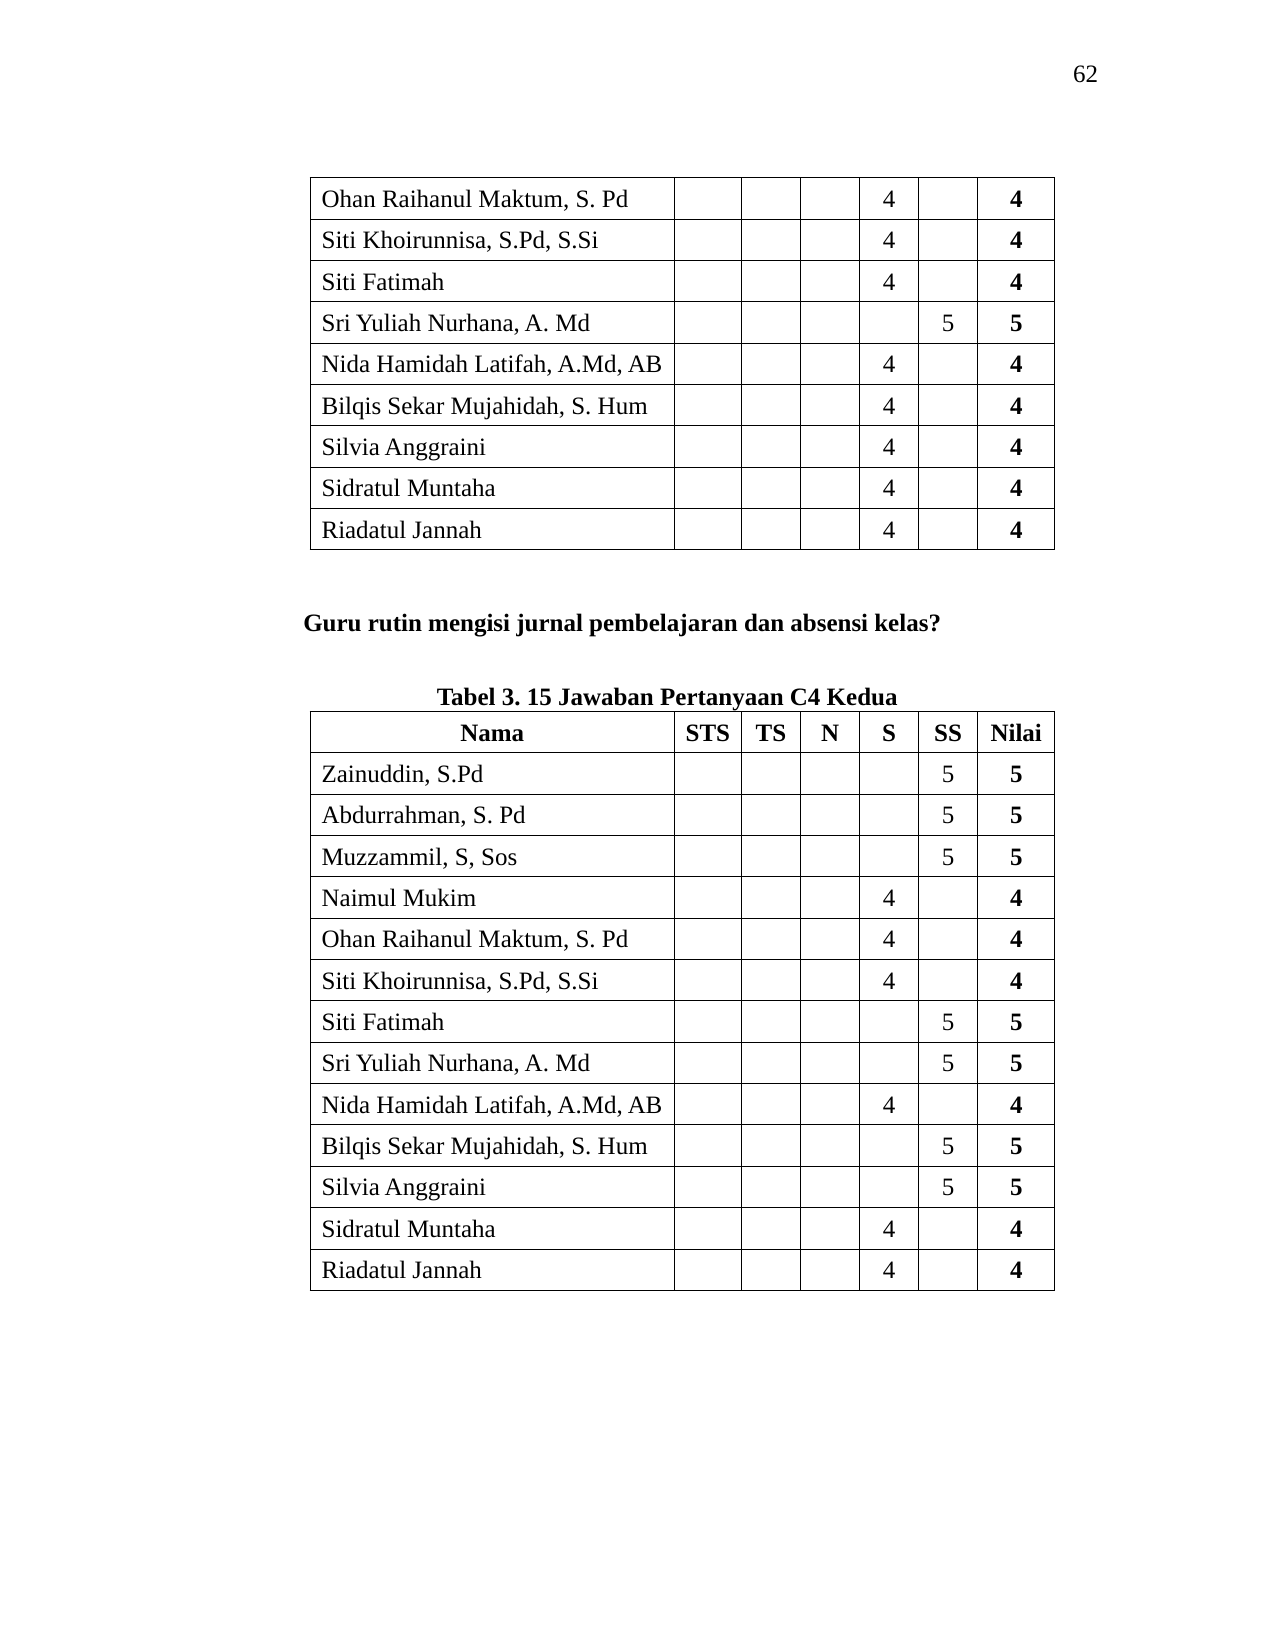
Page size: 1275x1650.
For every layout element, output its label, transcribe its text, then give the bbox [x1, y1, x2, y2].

table_cell [801, 344, 859, 384]
table_cell 4 [978, 960, 1054, 1000]
table_cell [675, 261, 741, 301]
table_cell [742, 1250, 800, 1290]
table_cell [742, 509, 800, 549]
table_cell 4 [978, 220, 1054, 260]
table_cell [919, 1250, 977, 1290]
table_header Nama [311, 712, 674, 752]
table_cell [801, 302, 859, 343]
table_cell Silvia Anggraini [311, 426, 674, 467]
table_cell [742, 426, 800, 467]
table_cell [801, 919, 859, 959]
table_cell [919, 877, 977, 918]
table_cell [742, 468, 800, 508]
table_cell 4 [860, 220, 918, 260]
table_cell 5 [978, 1125, 1054, 1166]
table_cell [675, 344, 741, 384]
table_cell Ohan Raihanul Maktum, S. Pd [311, 919, 674, 959]
table_cell [675, 1043, 741, 1083]
table_cell [742, 1208, 800, 1248]
table_cell 5 [919, 1125, 977, 1166]
table_cell [675, 1084, 741, 1124]
table_cell [801, 1167, 859, 1207]
table_header Nilai [978, 712, 1054, 752]
table_cell [742, 1001, 800, 1042]
table_cell 4 [978, 1208, 1054, 1248]
table_cell 4 [860, 1084, 918, 1124]
table_cell [801, 1001, 859, 1042]
table_cell [860, 1167, 918, 1207]
table_cell [742, 1043, 800, 1083]
table_cell 4 [860, 261, 918, 301]
table_cell [801, 877, 859, 918]
table_cell [919, 468, 977, 508]
table_cell 4 [978, 877, 1054, 918]
table_cell 5 [919, 753, 977, 793]
table_cell 4 [978, 178, 1054, 218]
table_cell [919, 919, 977, 959]
list Guru rutin mengisi jurnal pembelajaran dan absensi kelas? [303, 608, 1098, 637]
table_cell [801, 795, 859, 835]
table_cell Zainuddin, S.Pd [311, 753, 674, 793]
table_cell 4 [978, 426, 1054, 467]
table_cell Siti Khoirunnisa, S.Pd, S.Si [311, 220, 674, 260]
table_cell 4 [978, 385, 1054, 425]
table_cell 4 [978, 509, 1054, 549]
table_cell [675, 960, 741, 1000]
table_cell 4 [860, 178, 918, 218]
table_cell Naimul Mukim [311, 877, 674, 918]
table_cell [860, 1125, 918, 1166]
table_cell Sidratul Muntaha [311, 1208, 674, 1248]
table_cell [742, 1125, 800, 1166]
table_cell [801, 220, 859, 260]
table_cell 4 [860, 877, 918, 918]
table_cell [742, 1084, 800, 1124]
table_cell 4 [860, 1208, 918, 1248]
table_cell [675, 468, 741, 508]
table_cell [801, 836, 859, 876]
table_cell [742, 836, 800, 876]
table_header SS [919, 712, 977, 752]
table_cell [675, 178, 741, 218]
table_cell 4 [860, 919, 918, 959]
table_cell [801, 178, 859, 218]
table_cell 4 [978, 1250, 1054, 1290]
table_header STS [675, 712, 741, 752]
table_cell [742, 753, 800, 793]
table_cell Siti Fatimah [311, 1001, 674, 1042]
table_cell [675, 1001, 741, 1042]
table_cell [742, 344, 800, 384]
table_cell Ohan Raihanul Maktum, S. Pd [311, 178, 674, 218]
table_cell 4 [860, 426, 918, 467]
table_cell [919, 1084, 977, 1124]
table_cell 4 [978, 261, 1054, 301]
table_cell [919, 509, 977, 549]
table_cell [801, 1250, 859, 1290]
table_cell [675, 795, 741, 835]
table_cell [742, 385, 800, 425]
table_cell [675, 1250, 741, 1290]
table_cell [919, 960, 977, 1000]
table_cell 4 [978, 468, 1054, 508]
table_cell Abdurrahman, S. Pd [311, 795, 674, 835]
table_cell [860, 836, 918, 876]
table_cell [801, 1084, 859, 1124]
table_cell Nida Hamidah Latifah, A.Md, AB [311, 344, 674, 384]
table_cell [860, 302, 918, 343]
table_cell Siti Fatimah [311, 261, 674, 301]
table_cell Bilqis Sekar Mujahidah, S. Hum [311, 385, 674, 425]
table_cell 5 [978, 1167, 1054, 1207]
table_cell [675, 302, 741, 343]
text Tabel 3. 15 Jawaban Pertanyaan C4 Kedua [236, 682, 1098, 711]
table_cell 4 [860, 960, 918, 1000]
table_header S [860, 712, 918, 752]
table_cell [742, 919, 800, 959]
table_cell [919, 1208, 977, 1248]
table_cell [801, 261, 859, 301]
table_cell [675, 385, 741, 425]
table_cell 5 [978, 795, 1054, 835]
table_cell Riadatul Jannah [311, 1250, 674, 1290]
table_cell [742, 1167, 800, 1207]
table_cell Muzzammil, S, Sos [311, 836, 674, 876]
table_cell Riadatul Jannah [311, 509, 674, 549]
table_cell [801, 509, 859, 549]
table_cell Nida Hamidah Latifah, A.Md, AB [311, 1084, 674, 1124]
table_cell [675, 426, 741, 467]
table_cell 4 [860, 385, 918, 425]
table_cell [801, 468, 859, 508]
table_cell [742, 960, 800, 1000]
table_cell [860, 1001, 918, 1042]
table_cell [742, 302, 800, 343]
table_cell [675, 220, 741, 260]
table_cell [919, 178, 977, 218]
table_cell [742, 877, 800, 918]
table_cell 5 [919, 1167, 977, 1207]
table_cell 5 [978, 836, 1054, 876]
table_cell 4 [860, 509, 918, 549]
table_cell [742, 795, 800, 835]
table_cell [801, 753, 859, 793]
table_cell [801, 426, 859, 467]
table_cell [860, 1043, 918, 1083]
table_cell [801, 1125, 859, 1166]
table_cell [860, 795, 918, 835]
table_cell [801, 1208, 859, 1248]
table_cell 5 [978, 1001, 1054, 1042]
table_cell 5 [919, 1001, 977, 1042]
table_cell [675, 836, 741, 876]
table_cell 4 [978, 1084, 1054, 1124]
table_cell [675, 1208, 741, 1248]
table_cell 4 [860, 1250, 918, 1290]
table_cell [801, 960, 859, 1000]
table_cell Sidratul Muntaha [311, 468, 674, 508]
table_cell [675, 919, 741, 959]
table_cell [675, 753, 741, 793]
table_cell 5 [978, 302, 1054, 343]
table_header TS [742, 712, 800, 752]
table_cell Siti Khoirunnisa, S.Pd, S.Si [311, 960, 674, 1000]
table_cell [860, 753, 918, 793]
table_header N [801, 712, 859, 752]
table_cell 5 [919, 795, 977, 835]
table_cell [919, 344, 977, 384]
table_cell 5 [919, 302, 977, 343]
table_cell 5 [978, 753, 1054, 793]
table_cell Silvia Anggraini [311, 1167, 674, 1207]
table_cell [919, 220, 977, 260]
table_cell [801, 385, 859, 425]
table_cell [919, 426, 977, 467]
table_cell 5 [978, 1043, 1054, 1083]
table_cell [919, 385, 977, 425]
table_cell 5 [919, 836, 977, 876]
table_cell [801, 1043, 859, 1083]
table_cell 4 [860, 468, 918, 508]
table_cell [742, 261, 800, 301]
table_cell [675, 877, 741, 918]
table_cell [742, 178, 800, 218]
table_cell [675, 509, 741, 549]
table_cell [675, 1125, 741, 1166]
table_cell 4 [860, 344, 918, 384]
table_cell 4 [978, 919, 1054, 959]
table_cell Bilqis Sekar Mujahidah, S. Hum [311, 1125, 674, 1166]
table_cell Sri Yuliah Nurhana, A. Md [311, 1043, 674, 1083]
table_cell Sri Yuliah Nurhana, A. Md [311, 302, 674, 343]
table_cell [919, 261, 977, 301]
table_cell 5 [919, 1043, 977, 1083]
table_cell [675, 1167, 741, 1207]
table_cell [742, 220, 800, 260]
table_cell 4 [978, 344, 1054, 384]
